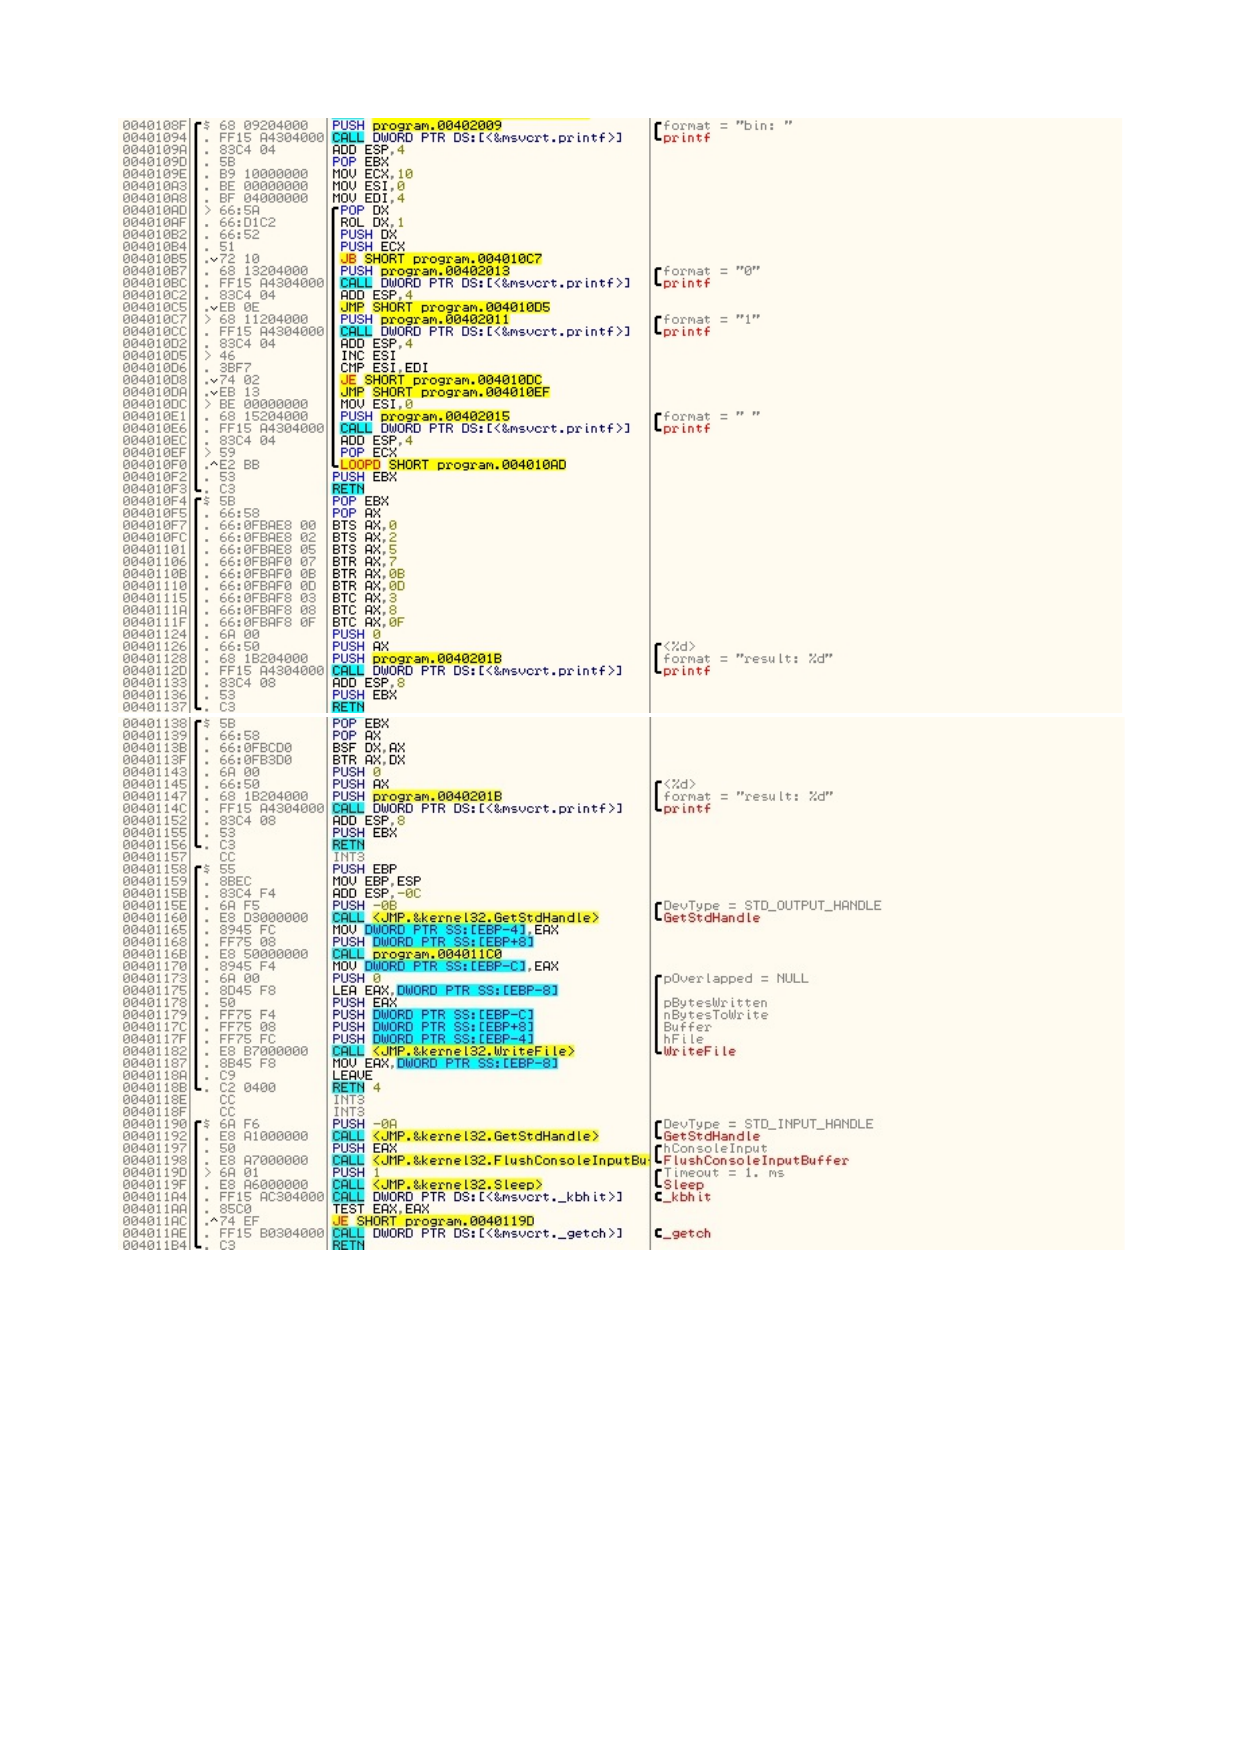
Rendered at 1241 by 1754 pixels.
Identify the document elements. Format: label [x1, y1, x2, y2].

picture [118, 118, 1123, 713]
picture [118, 717, 1125, 1250]
